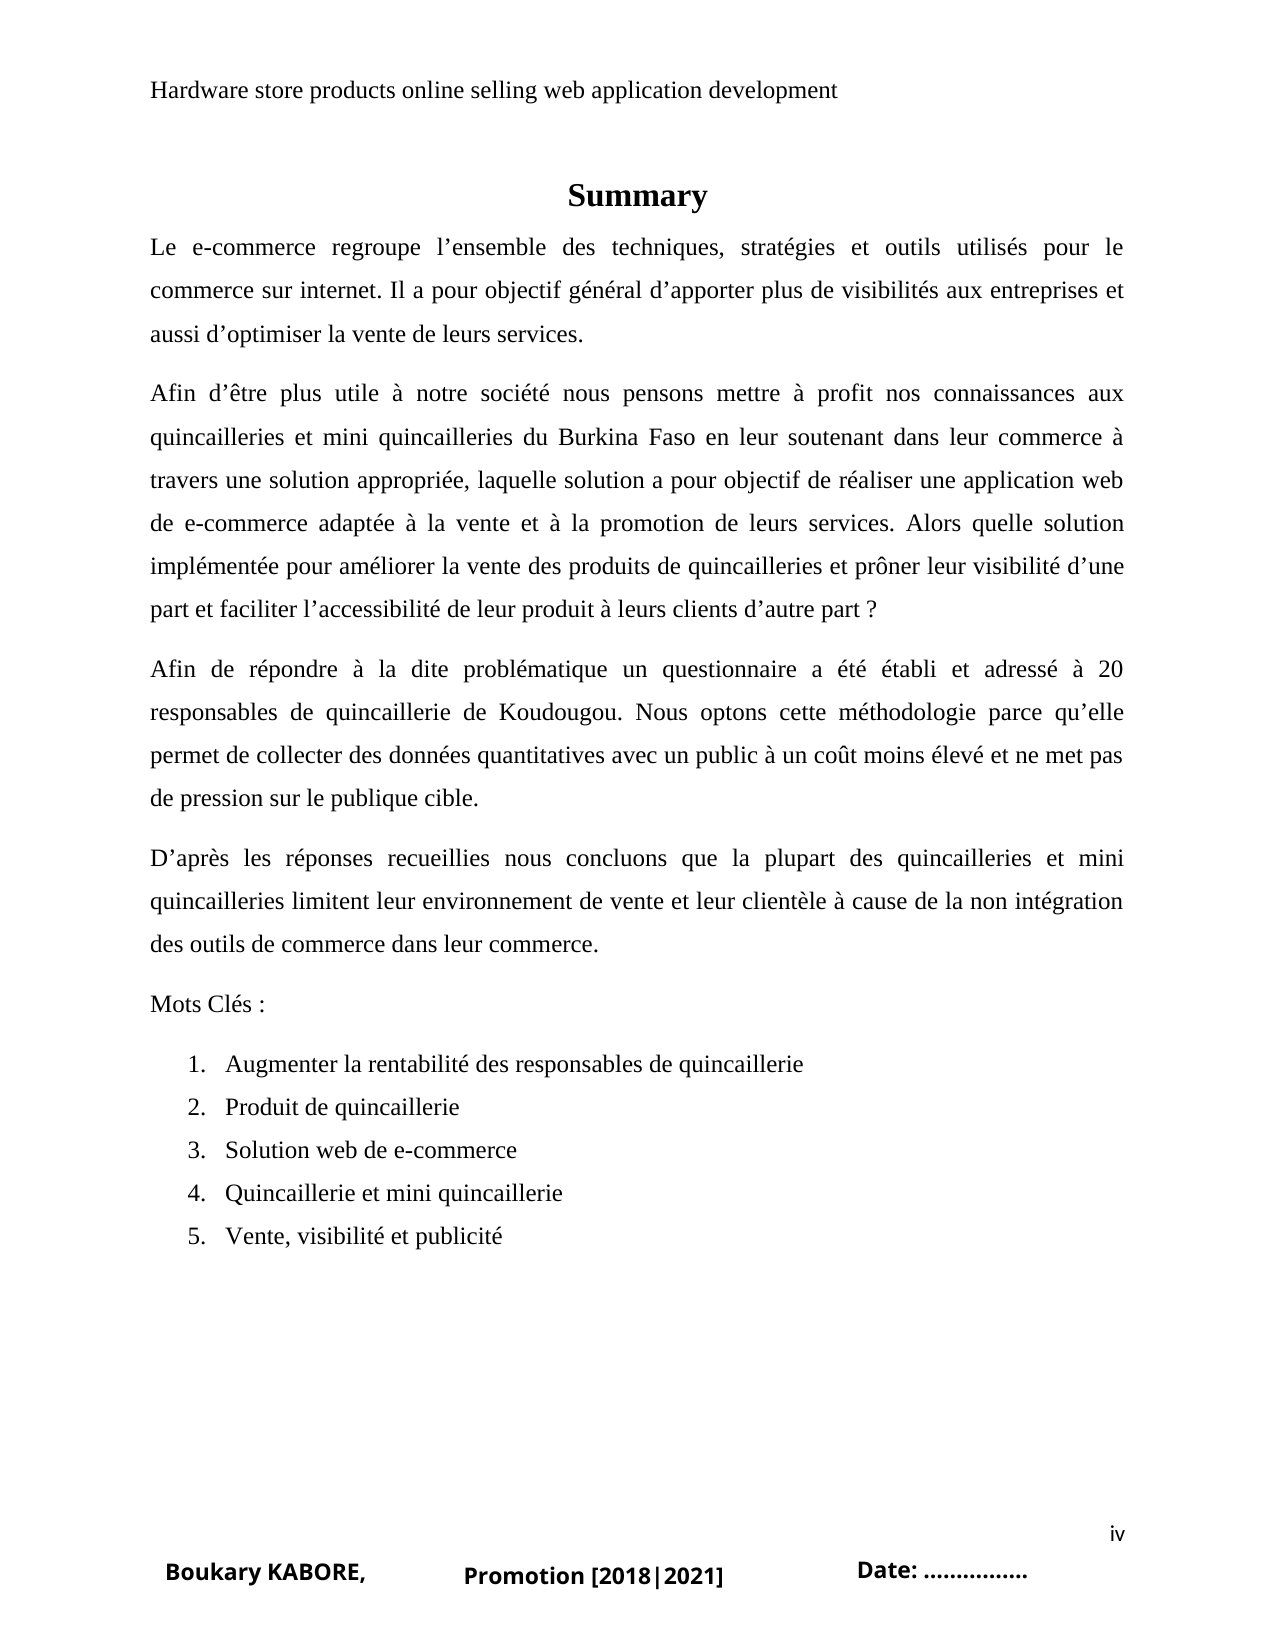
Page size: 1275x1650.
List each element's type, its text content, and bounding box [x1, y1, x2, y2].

list Vente, visibilité et publicité [187, 1221, 1125, 1250]
list Augmenter la rentabilité des responsables de quincaillerie [187, 1049, 1125, 1078]
subtitle Summary [150, 175, 1125, 213]
text Afin de répondre à la dite problématique un questionnaire a été établi et adressé à 20 responsables de quincaillerie de Koudougou. Nous optons cette méthodologie parce qu’elle permet de collecter des données quantitatives avec un public à un coût moins élevé et ne met pas de pression sur le publique cible. [150, 654, 1125, 812]
list Solution web de e-commerce [187, 1135, 1125, 1164]
list Quincaillerie et mini quincaillerie [187, 1178, 1125, 1207]
text Le e-commerce regroupe l’ensemble des techniques, stratégies et outils utilisés pour le commerce sur internet. Il a pour objectif général d’apporter plus de visibilités aux entreprises et aussi d’optimiser la vente de leurs services. [150, 232, 1125, 347]
text Mots Clés : [150, 989, 1125, 1018]
list Produit de quincaillerie [187, 1092, 1125, 1121]
text D’après les réponses recueillies nous concluons que la plupart des quincailleries et mini quincailleries limitent leur environnement de vente et leur clientèle à cause de la non intégration des outils de commerce dans leur commerce. [150, 843, 1125, 958]
text Afin d’être plus utile à notre société nous pensons mettre à profit nos connaissances aux quincailleries et mini quincailleries du Burkina Faso en leur soutenant dans leur commerce à travers une solution appropriée, laquelle solution a pour objectif de réaliser une application web de e-commerce adaptée à la vente et à la promotion de leurs services. Alors quelle solution implémentée pour améliorer la vente des produits de quincailleries et prôner leur visibilité d’une part et faciliter l’accessibilité de leur produit à leurs clients d’autre part ? [150, 378, 1125, 623]
